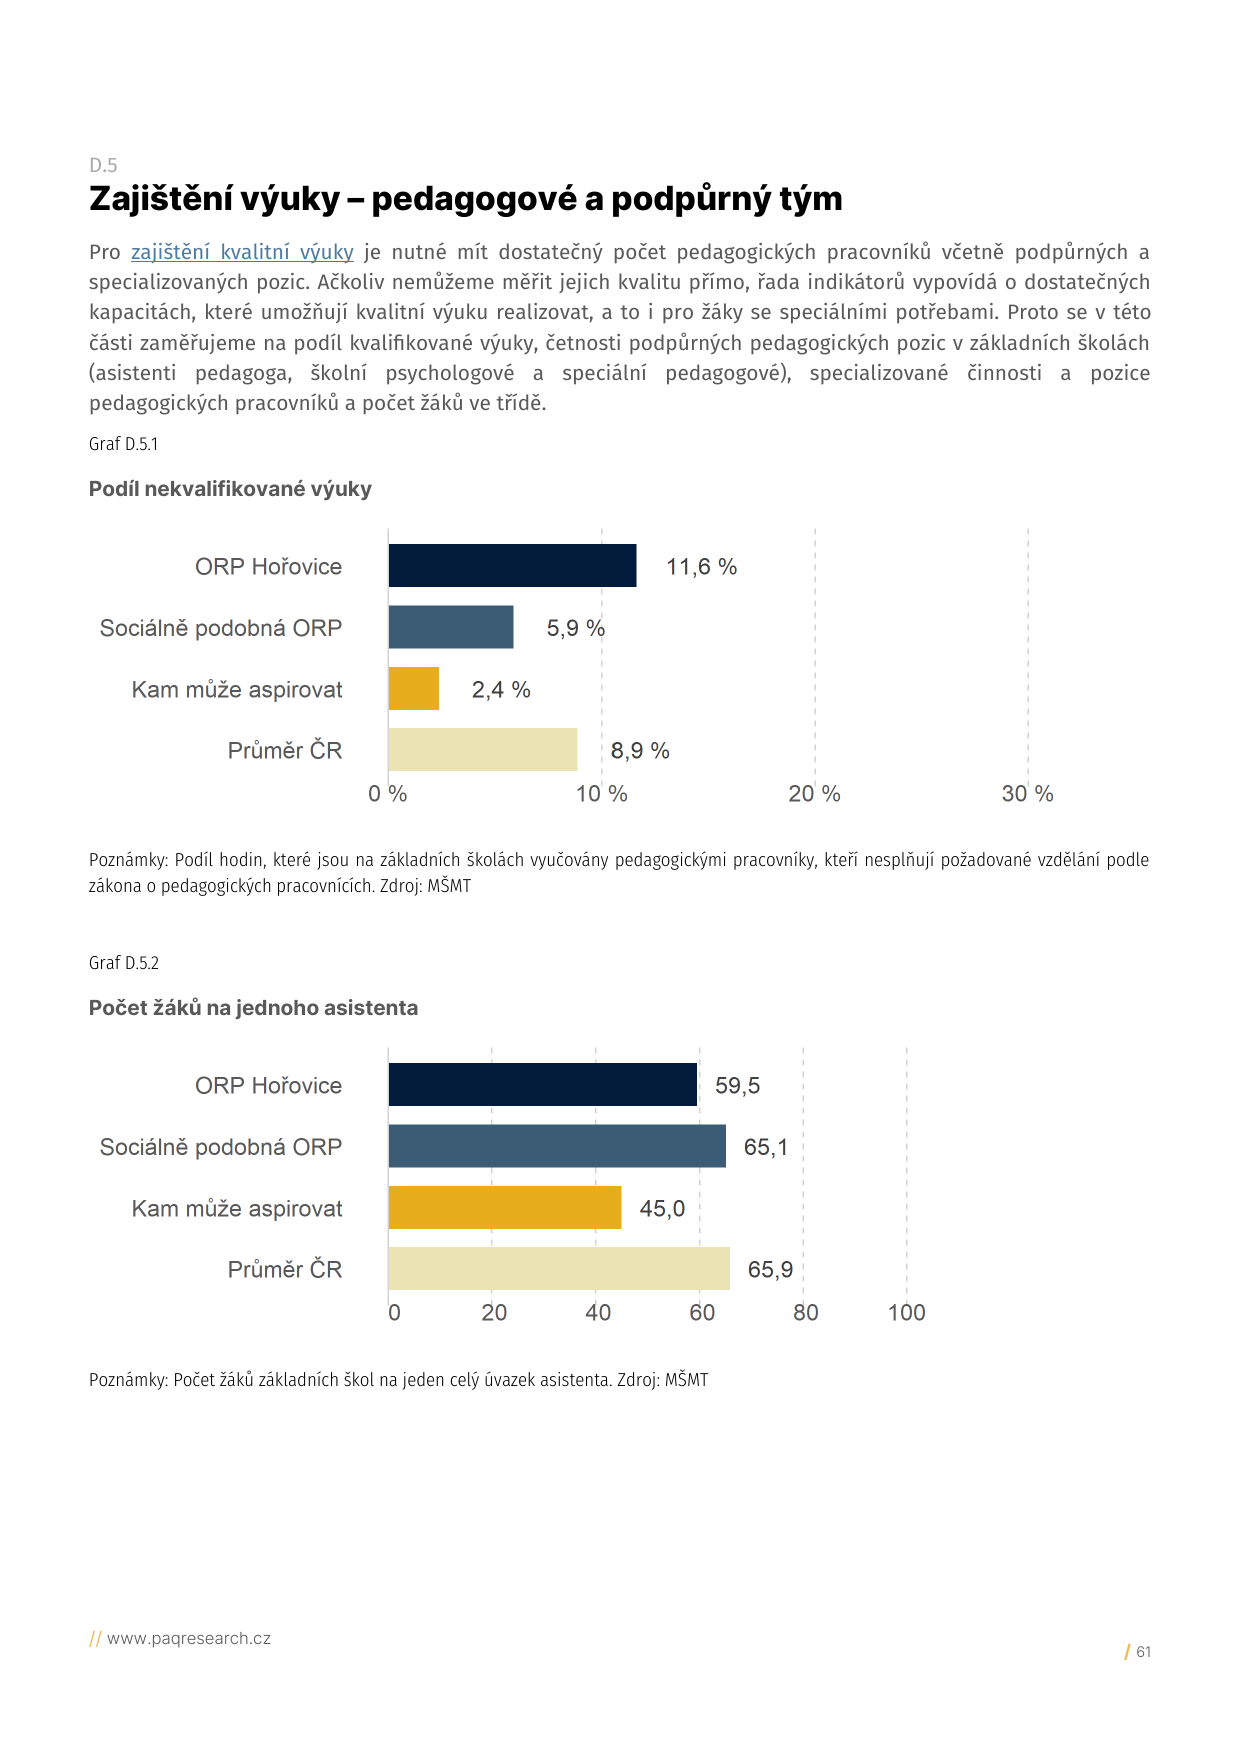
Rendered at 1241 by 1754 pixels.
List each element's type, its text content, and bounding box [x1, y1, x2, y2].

text Poznámky: Počet žáků základních škol na jeden celý úvazek asistenta. Zdroj: MŠMT [89, 1368, 1152, 1391]
subtitle Zajištění výuky – pedagogové a podpůrný tým [89, 178, 1152, 218]
text Poznámky: Podíl hodin, které jsou na základních školách vyučovány pedagogickými pracovníky, kteří nesplňují požadované vzdělání podle zákona o pedagogických pracovnících. Zdroj: MŠMT [89, 849, 1152, 898]
text D.5 [89, 148, 1152, 178]
text Graf D.5.2 [89, 952, 1152, 974]
text Podíl nekvalifikované výuky [89, 471, 1152, 501]
picture [88, 1020, 1139, 1352]
text Pro zajištění kvalitní výuky je nutné mít dostatečný počet pedagogických pracovníků včetně podpůrných a specializovaných pozic. Ačkoliv nemůžeme měřit jejich kvalitu přímo, řada indikátorů vypovídá o dostatečných kapacitách, které umožňují kvalitní výuku realizovat, a to i pro žáky se speciálními potřebami. Proto se v této části zaměřujeme na podíl kvalifikované výuky, četnosti podpůrných pedagogických pozic v základních školách (asistenti pedagoga, školní psychologové a speciální pedagogové), specializované činnosti a pozice pedagogických pracovníků a počet žáků ve třídě. [89, 235, 1152, 416]
text Počet žáků na jednoho asistenta [89, 990, 1152, 1020]
picture [88, 501, 1139, 833]
text Graf D.5.1 [89, 433, 1152, 455]
